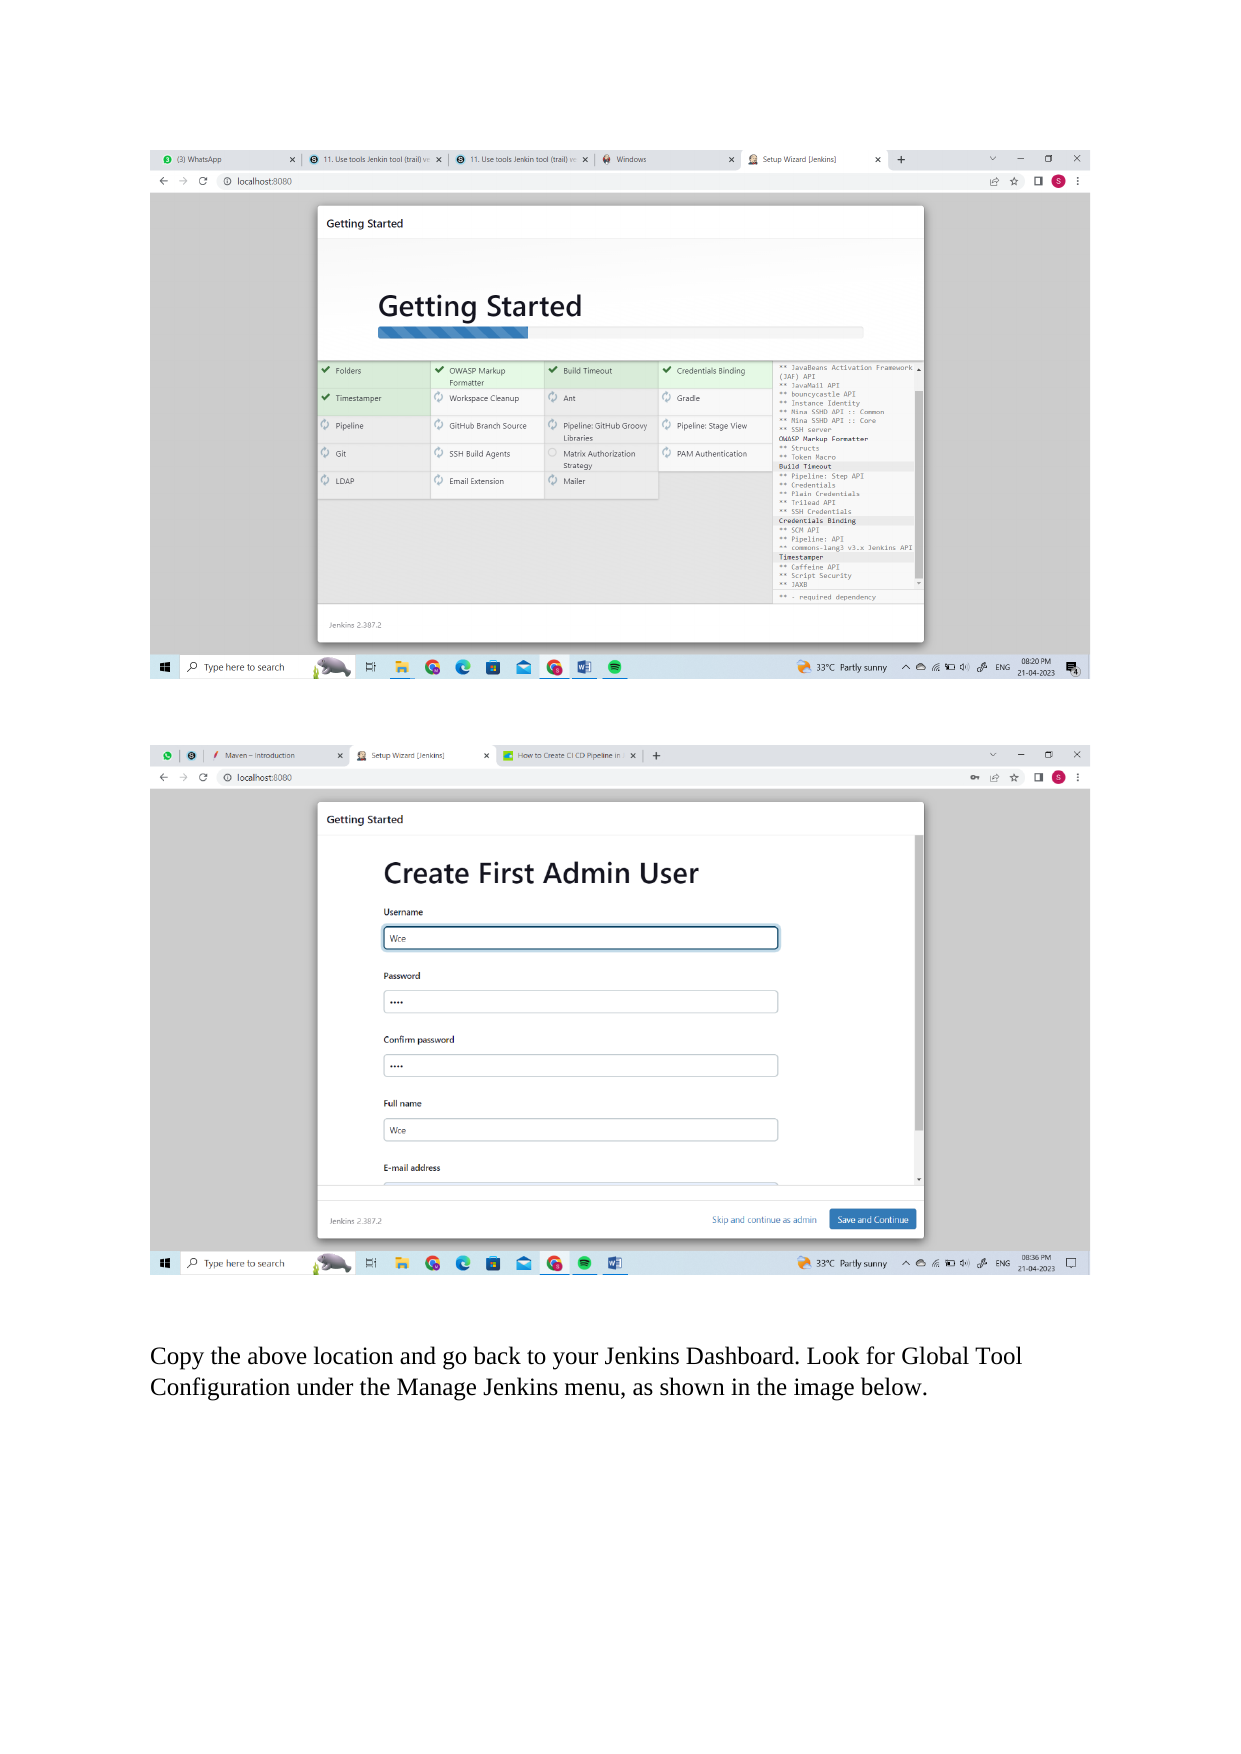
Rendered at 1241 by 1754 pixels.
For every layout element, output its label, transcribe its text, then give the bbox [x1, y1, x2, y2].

text Copy the above location and go back to your Jenkins Dashboard. Look for Global Tool Configuration under the Manage Jenkins menu, as shown in the image below. [150, 1341, 1090, 1401]
picture [150, 150, 1091, 679]
picture [150, 745, 1091, 1275]
